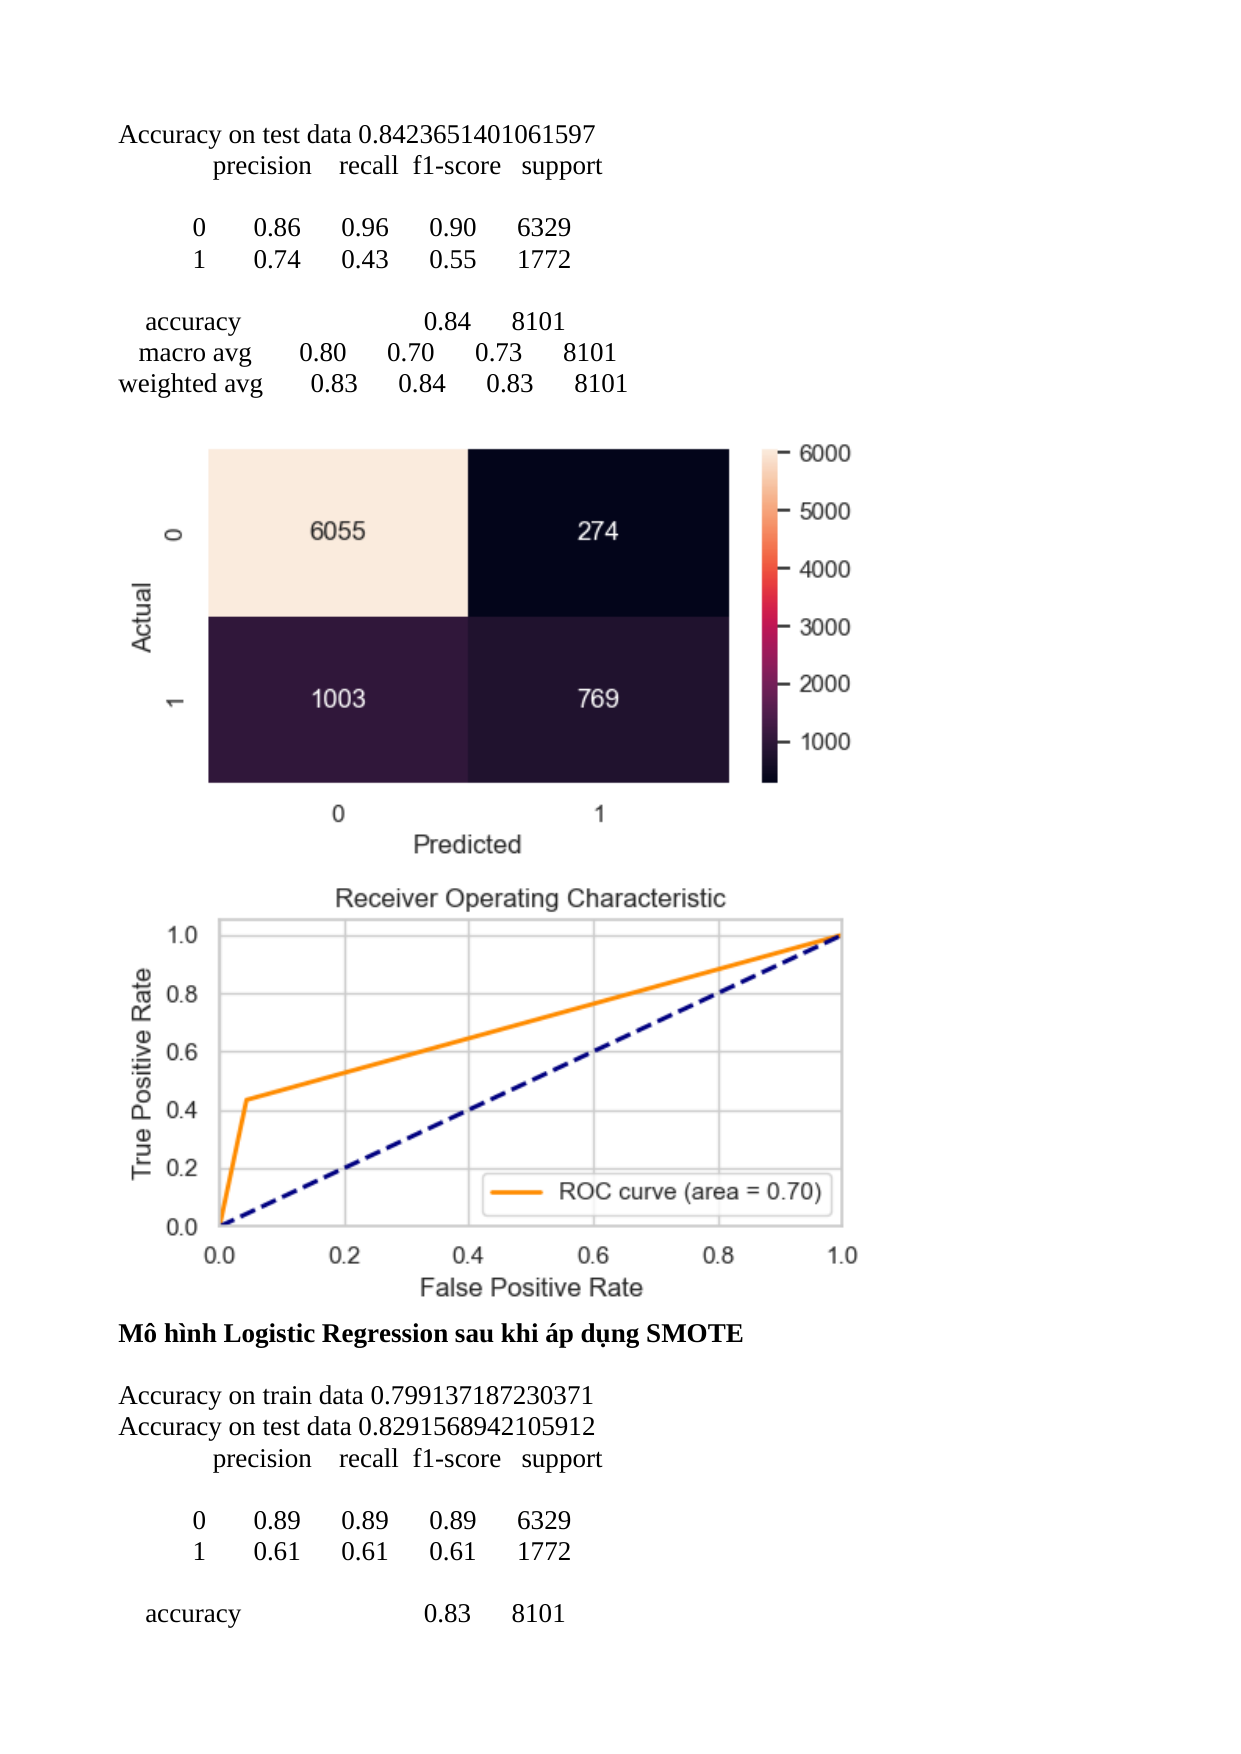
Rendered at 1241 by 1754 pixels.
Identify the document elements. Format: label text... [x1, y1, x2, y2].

text accuracy 0.83 8101 [118, 1597, 1122, 1628]
text Accuracy on test data 0.8423651401061597 [118, 118, 1122, 149]
text 0 0.89 0.89 0.89 6329 [118, 1504, 1122, 1535]
text Accuracy on train data 0.799137187230371 [118, 1379, 1122, 1411]
text macro avg 0.80 0.70 0.73 8101 [118, 336, 1122, 367]
text Accuracy on test data 0.8291568942105912 [118, 1411, 1122, 1442]
picture [118, 429, 875, 1317]
text accuracy 0.84 8101 [118, 305, 1122, 336]
text weighted avg 0.83 0.84 0.83 8101 [118, 367, 1122, 398]
text Mô hình Logistic Regression sau khi áp dụng SMOTE [118, 1317, 1122, 1348]
text 0 0.86 0.96 0.90 6329 [118, 212, 1122, 243]
text 1 0.61 0.61 0.61 1772 [118, 1535, 1122, 1566]
text precision recall f1-score support [118, 1442, 1122, 1473]
text precision recall f1-score support [118, 149, 1122, 180]
text 1 0.74 0.43 0.55 1772 [118, 243, 1122, 274]
